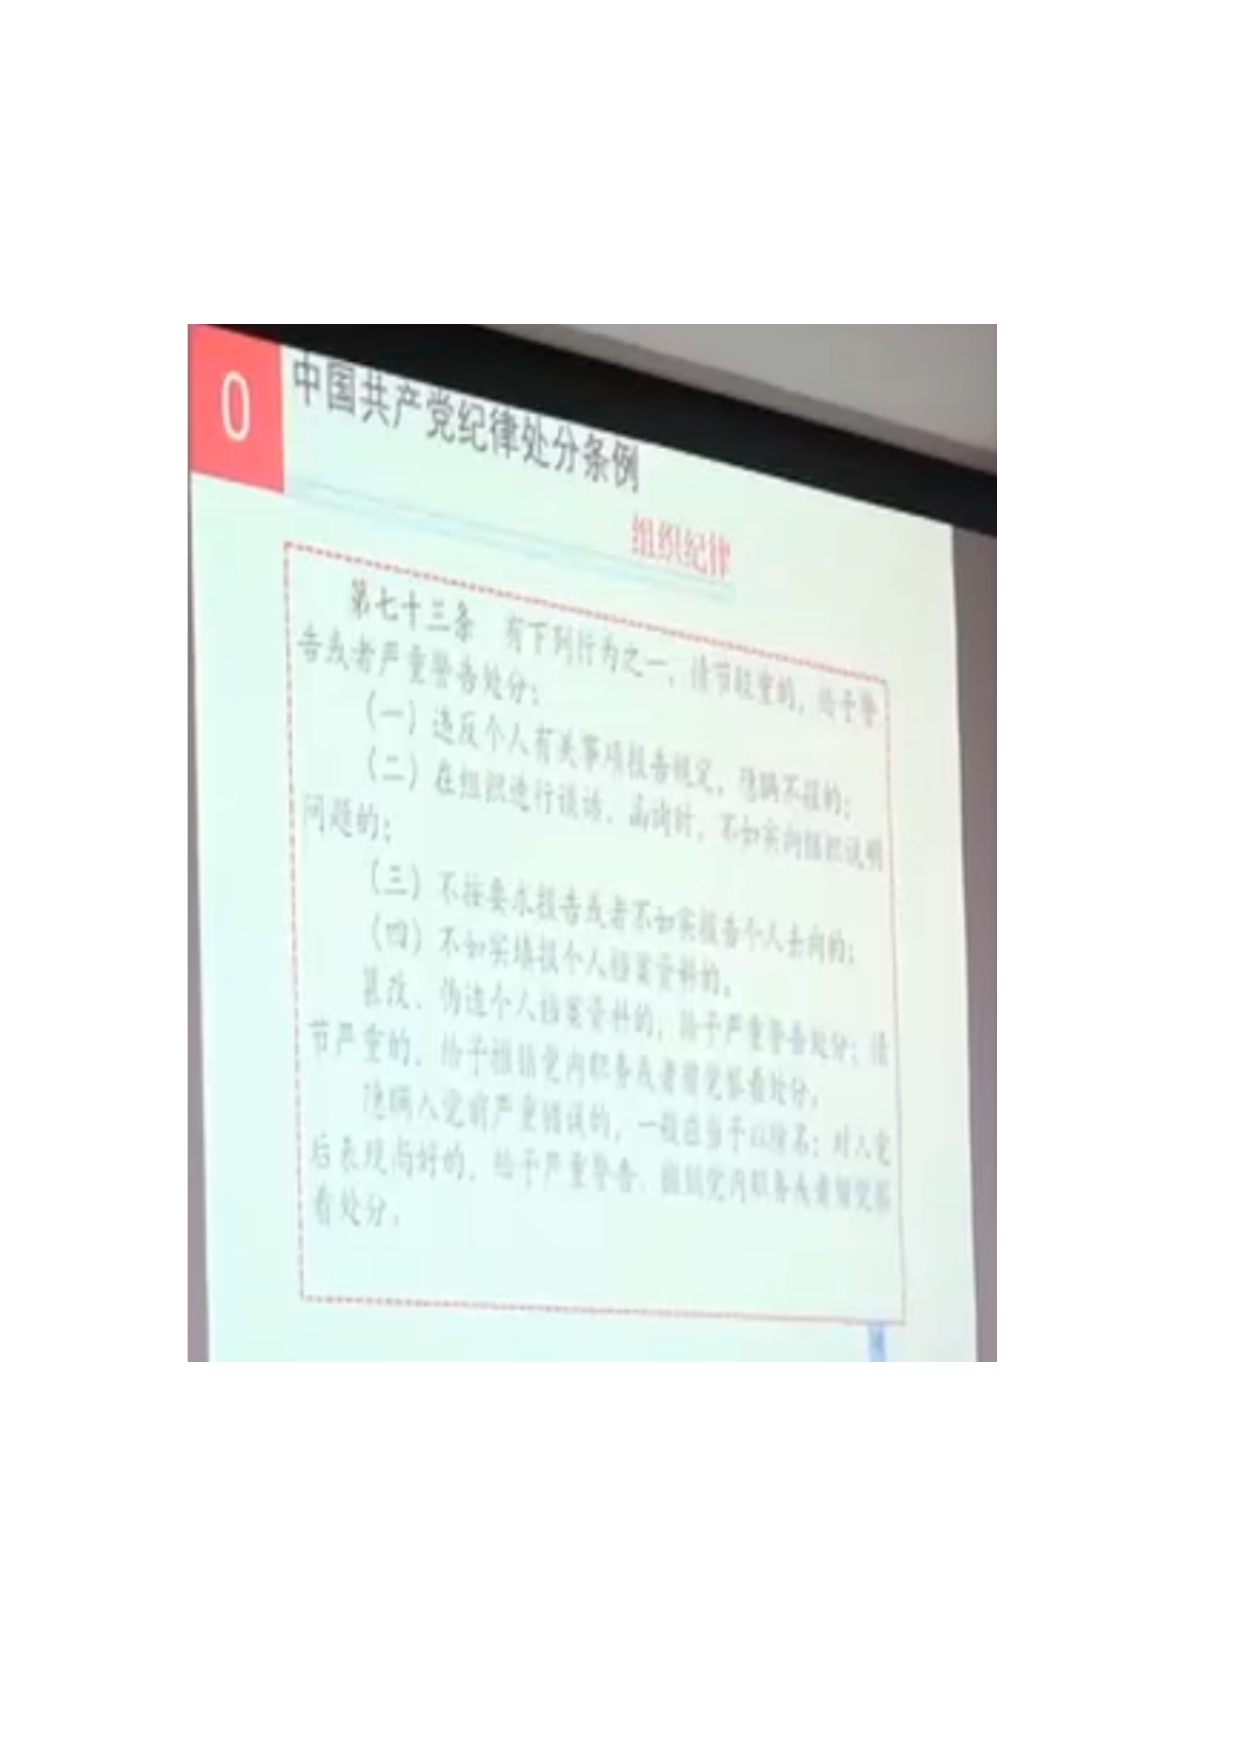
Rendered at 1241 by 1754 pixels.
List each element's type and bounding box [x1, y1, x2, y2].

picture [187, 324, 997, 1362]
